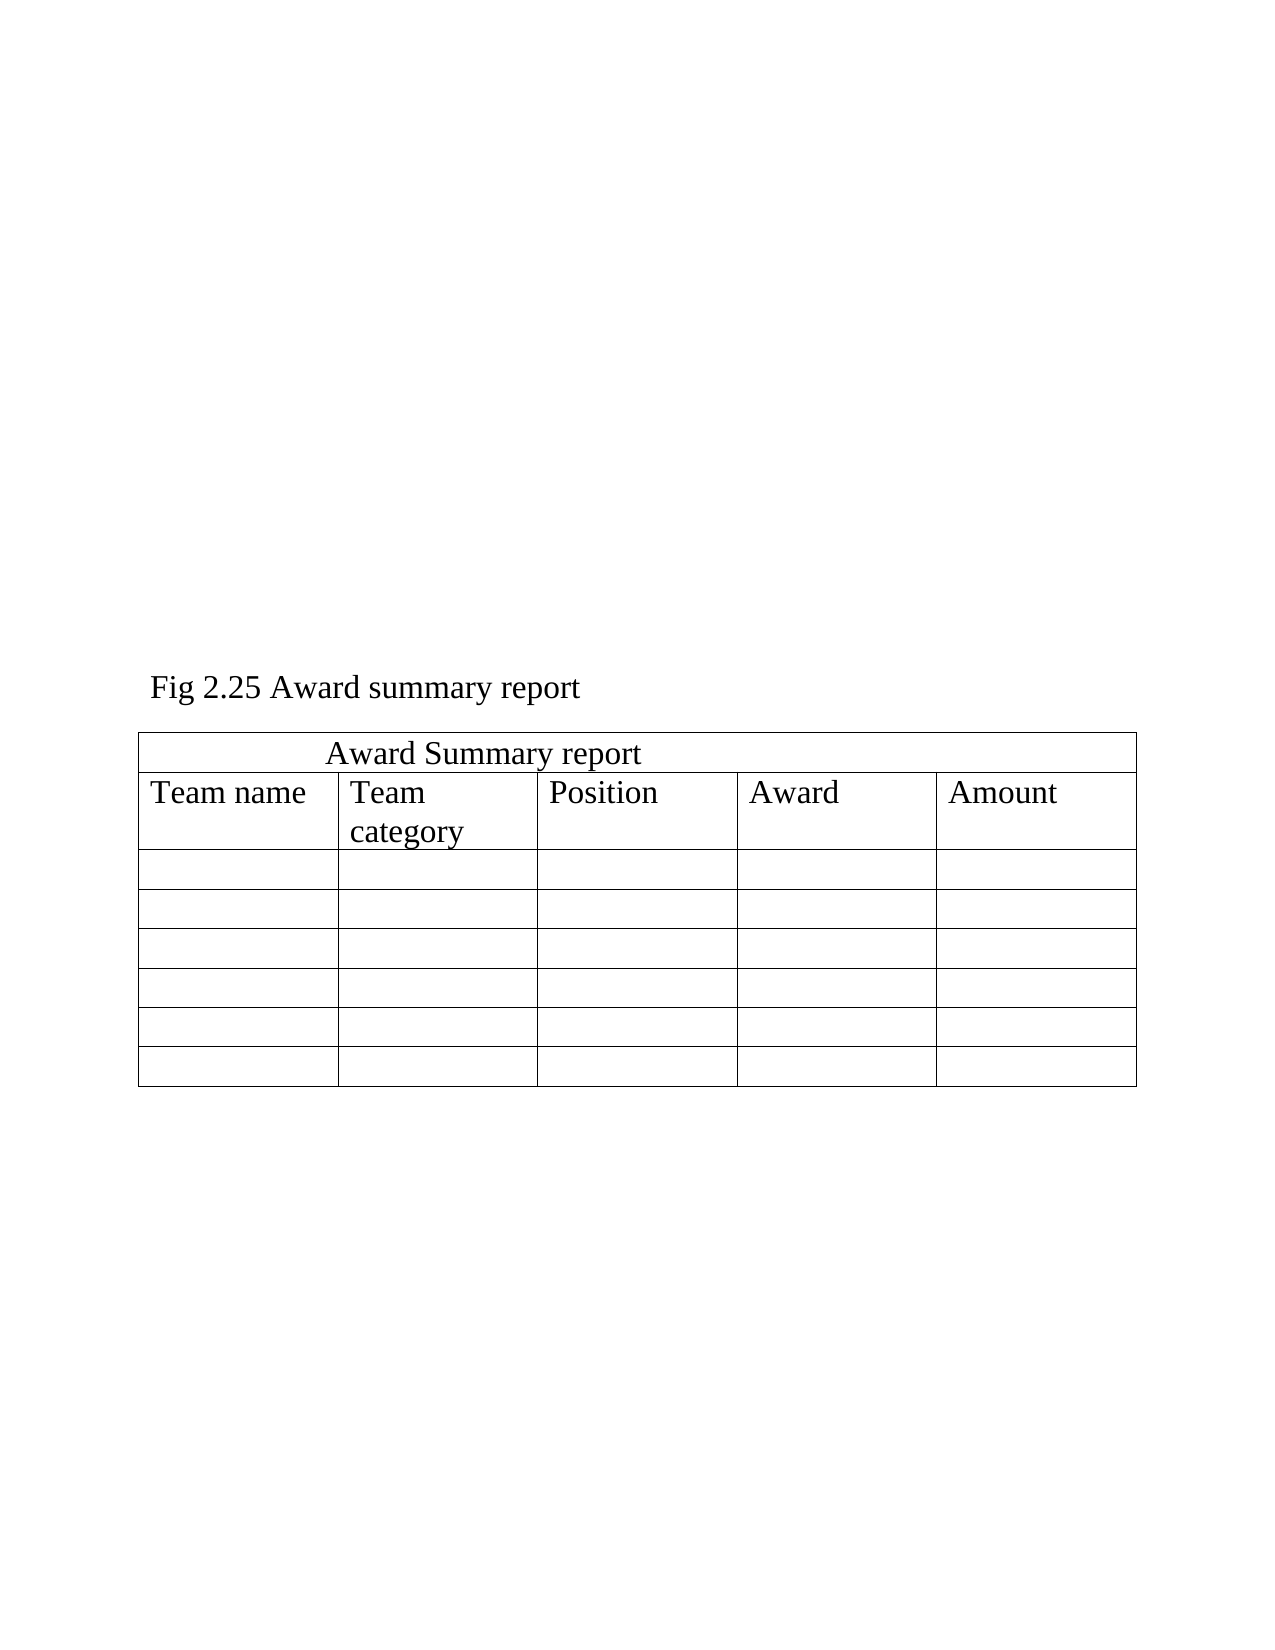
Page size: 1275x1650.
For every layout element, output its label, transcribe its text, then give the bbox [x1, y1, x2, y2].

table_cell [139, 850, 338, 889]
table_cell Team name [139, 773, 338, 849]
table_cell [937, 1047, 1136, 1086]
table_cell [339, 969, 537, 1007]
table_cell [339, 1008, 537, 1046]
table_cell [937, 1008, 1136, 1046]
table_cell [738, 929, 936, 967]
table_cell [937, 929, 1136, 967]
table_cell [937, 969, 1136, 1007]
table_cell [738, 1047, 936, 1086]
table_cell [339, 890, 537, 928]
table_cell [738, 850, 936, 889]
table_cell [738, 890, 936, 928]
table_cell [538, 890, 737, 928]
table_cell [738, 969, 936, 1007]
table_cell [937, 850, 1136, 889]
table_cell [139, 890, 338, 928]
table_cell Position [538, 773, 737, 849]
table_cell [339, 929, 537, 967]
table_cell [139, 1008, 338, 1046]
table_cell [139, 969, 338, 1007]
table_cell [139, 1047, 338, 1086]
table_cell [139, 929, 338, 967]
table_header Award Summary report [139, 733, 1136, 772]
table_cell [937, 890, 1136, 928]
table_cell [339, 1047, 537, 1086]
table_cell Award [738, 773, 936, 849]
table_cell [538, 1008, 737, 1046]
table_cell [538, 850, 737, 889]
table_cell [538, 969, 737, 1007]
table_cell Amount [937, 773, 1136, 849]
table_cell Team category [339, 773, 537, 849]
text Fig 2.25 Award summary report [150, 667, 1125, 706]
table_cell [339, 850, 537, 889]
table_cell [538, 929, 737, 967]
table_cell [538, 1047, 737, 1086]
table_cell [738, 1008, 936, 1046]
